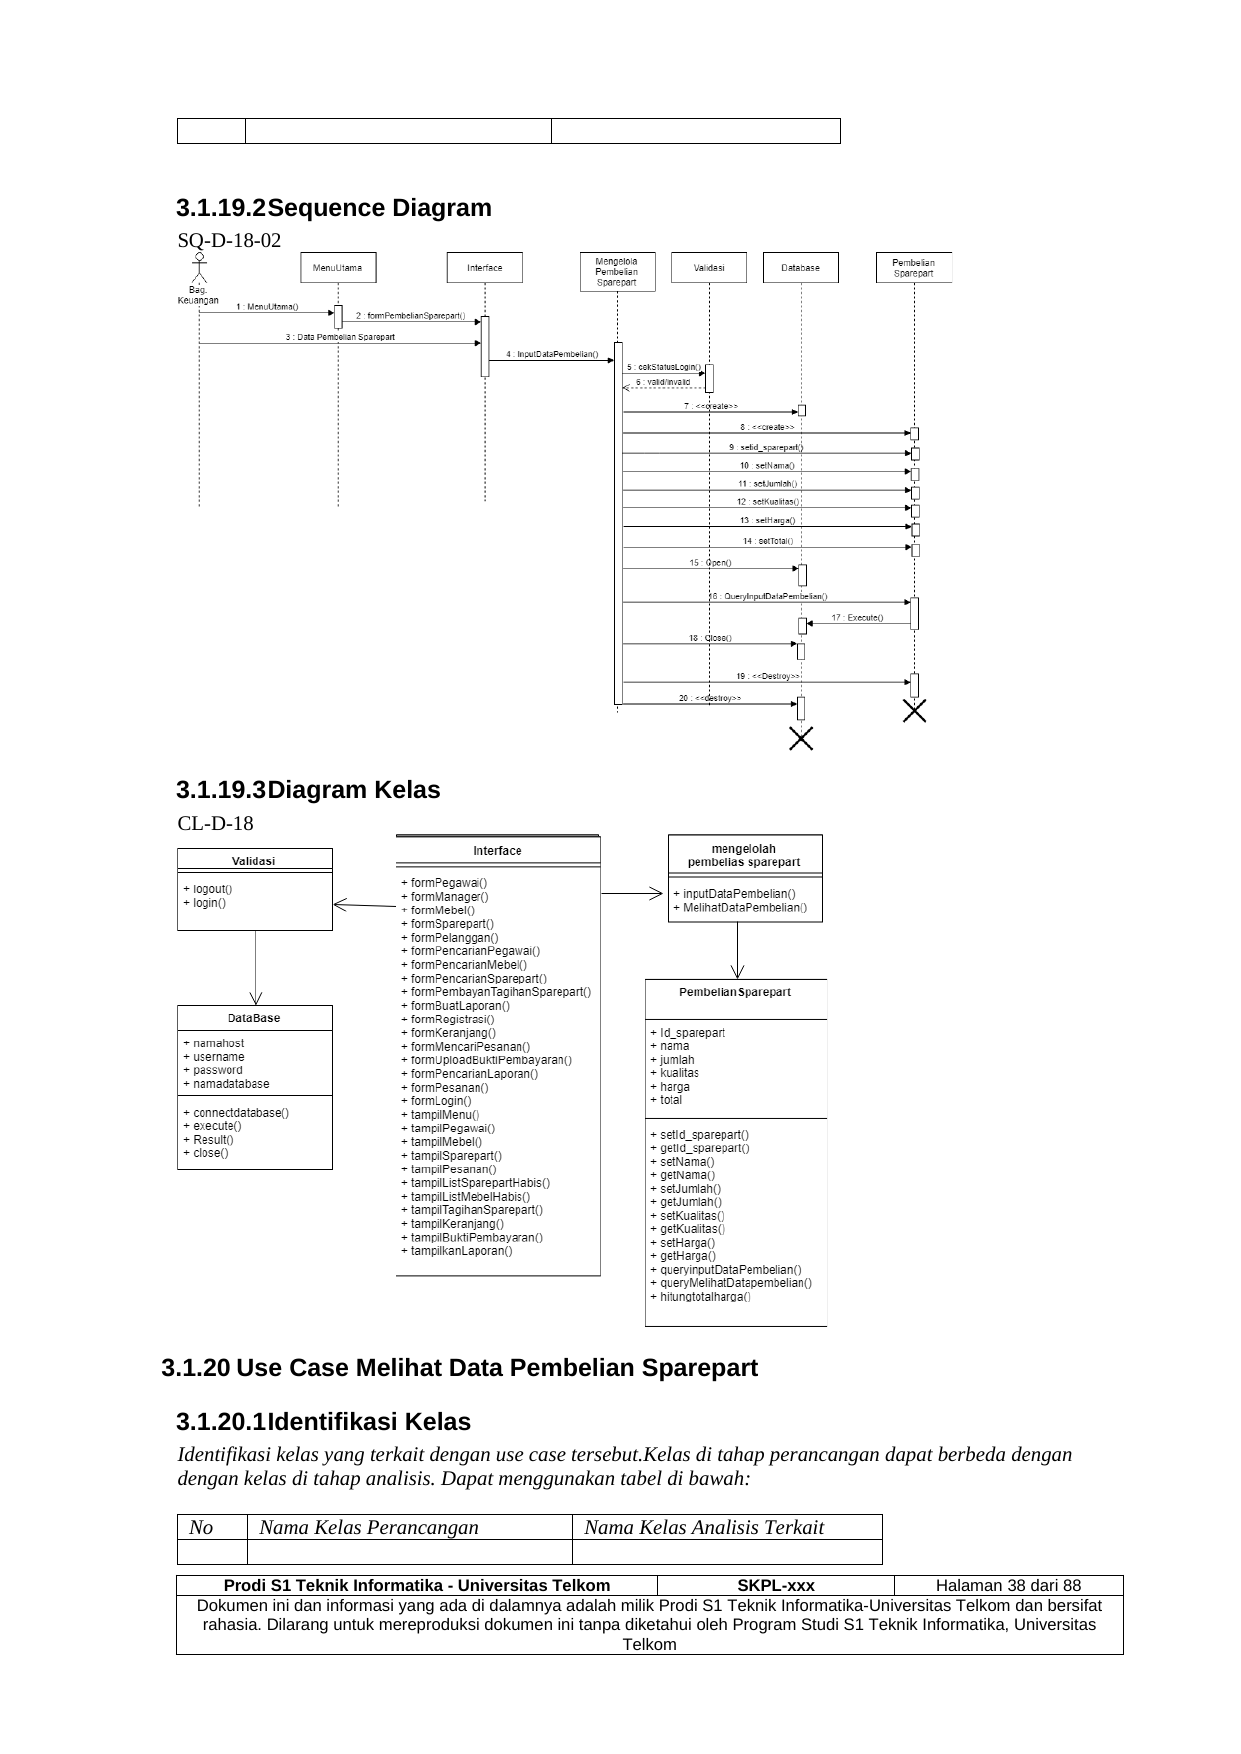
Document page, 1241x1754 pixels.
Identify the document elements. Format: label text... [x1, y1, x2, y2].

table_header No [178, 1515, 247, 1539]
text CL-D-18 [177, 810, 1122, 834]
table_cell [552, 119, 840, 143]
table_cell [573, 1540, 882, 1564]
table_header Nama Kelas Analisis Terkait [573, 1515, 882, 1539]
table_cell [178, 1540, 247, 1564]
subtitle Use Case Melihat Data Pembelian Sparepart [161, 1353, 1122, 1382]
subtitle Diagram Kelas [176, 775, 1122, 804]
table_cell [246, 119, 551, 143]
table_cell [248, 1540, 572, 1564]
subtitle Identifikasi Kelas [176, 1407, 1122, 1436]
table_header Nama Kelas Perancangan [248, 1515, 572, 1539]
table_cell [178, 119, 245, 143]
picture [177, 252, 953, 751]
text SQ-D-18-02 [177, 228, 1122, 252]
subtitle Sequence Diagram [176, 193, 1122, 222]
picture [177, 834, 828, 1328]
text Identifikasi kelas yang terkait dengan use case tersebut.Kelas di tahap perancangan dapat berbeda dengan dengan kelas di tahap analisis. Dapat menggunakan tabel di bawah: [177, 1442, 1122, 1490]
